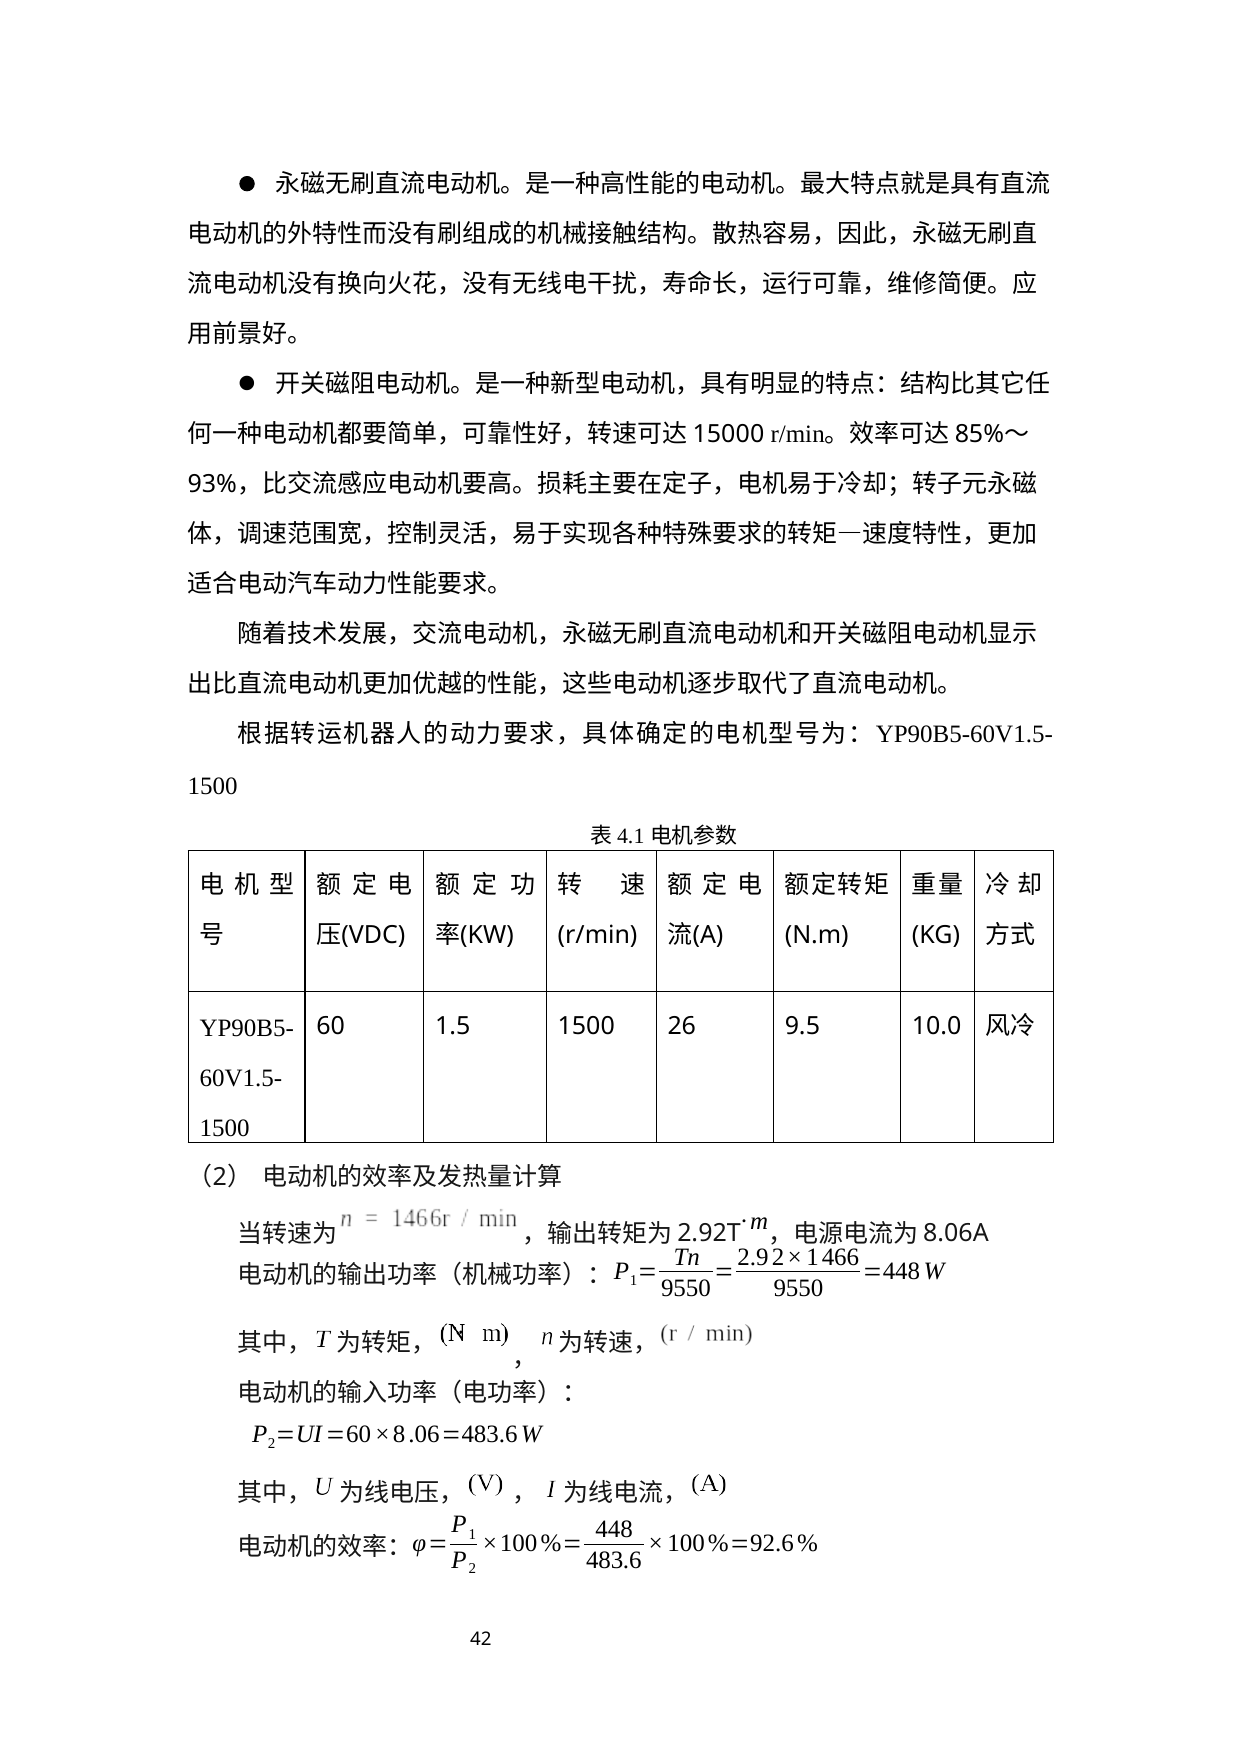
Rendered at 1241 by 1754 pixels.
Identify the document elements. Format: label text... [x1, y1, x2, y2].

text 电动机的效率： [187, 1511, 1053, 1577]
table_header 额定转矩(N.m) [774, 851, 900, 991]
table_cell YP90B5-60V1.5-1500 [189, 992, 304, 1142]
table_header 额定电压(VDC) [306, 851, 423, 991]
table_cell 26 [657, 992, 773, 1142]
text 随着技术发展，交流电动机，永磁无刷直流电动机和开关磁阻电动机显示出比直流电动机更加优越的性能，这些电动机逐步取代了直流电动机。 [187, 600, 1053, 700]
text 当转速为，输出转矩为2.92T，电源电流为8.06A [212, 1193, 1053, 1243]
table_cell 9.5 [774, 992, 900, 1142]
table_header 电机型号 [189, 851, 304, 991]
text 其中，为转矩，，为转速， [187, 1311, 1053, 1361]
table_cell 1.5 [424, 992, 546, 1142]
table_header 重量(KG) [901, 851, 974, 991]
text 表4.1 电机参数 [187, 800, 1053, 850]
table_header 转速(r/min) [547, 851, 656, 991]
table_cell 60 [306, 992, 423, 1142]
table_cell 风冷 [975, 992, 1053, 1142]
table_cell 1500 [547, 992, 656, 1142]
list 开关磁阻电动机。是一种新型电动机，具有明显的特点：结构比其它任何一种电动机都要简单，可靠性好，转速可达15000 r/min。效率可达85%～93%，比交流感应电动机要高。损耗主要在定子，电机易于冷却；转子元永磁体，调速范围宽，控制灵活，易于实现各种特殊要求的转矩—速度特性，更加适合电动汽车动力性能要求。 [187, 350, 1053, 600]
list 永磁无刷直流电动机。是一种高性能的电动机。最大特点就是具有直流电动机的外特性而没有刷组成的机械接触结构。散热容易，因此，永磁无刷直流电动机没有换向火花，没有无线电干扰，寿命长，运行可靠，维修简便。应用前景好。 [187, 150, 1053, 350]
text 根据转运机器人的动力要求，具体确定的电机型号为：YP90B5-60V1.5-1500 [187, 700, 1053, 800]
table_header 额定电流(A) [657, 851, 773, 991]
table_header 冷却方式 [975, 851, 1053, 991]
text 其中，为线电压， ， 为线电流， [187, 1461, 1053, 1511]
table_cell 10.0 [901, 992, 974, 1142]
list 电动机的效率及发热量计算 [187, 1143, 1053, 1193]
text 电动机的输入功率（电功率）： [187, 1361, 1053, 1411]
table_header 额定功率(KW) [424, 851, 546, 991]
text 电动机的输出功率（机械功率）： [187, 1243, 1053, 1302]
